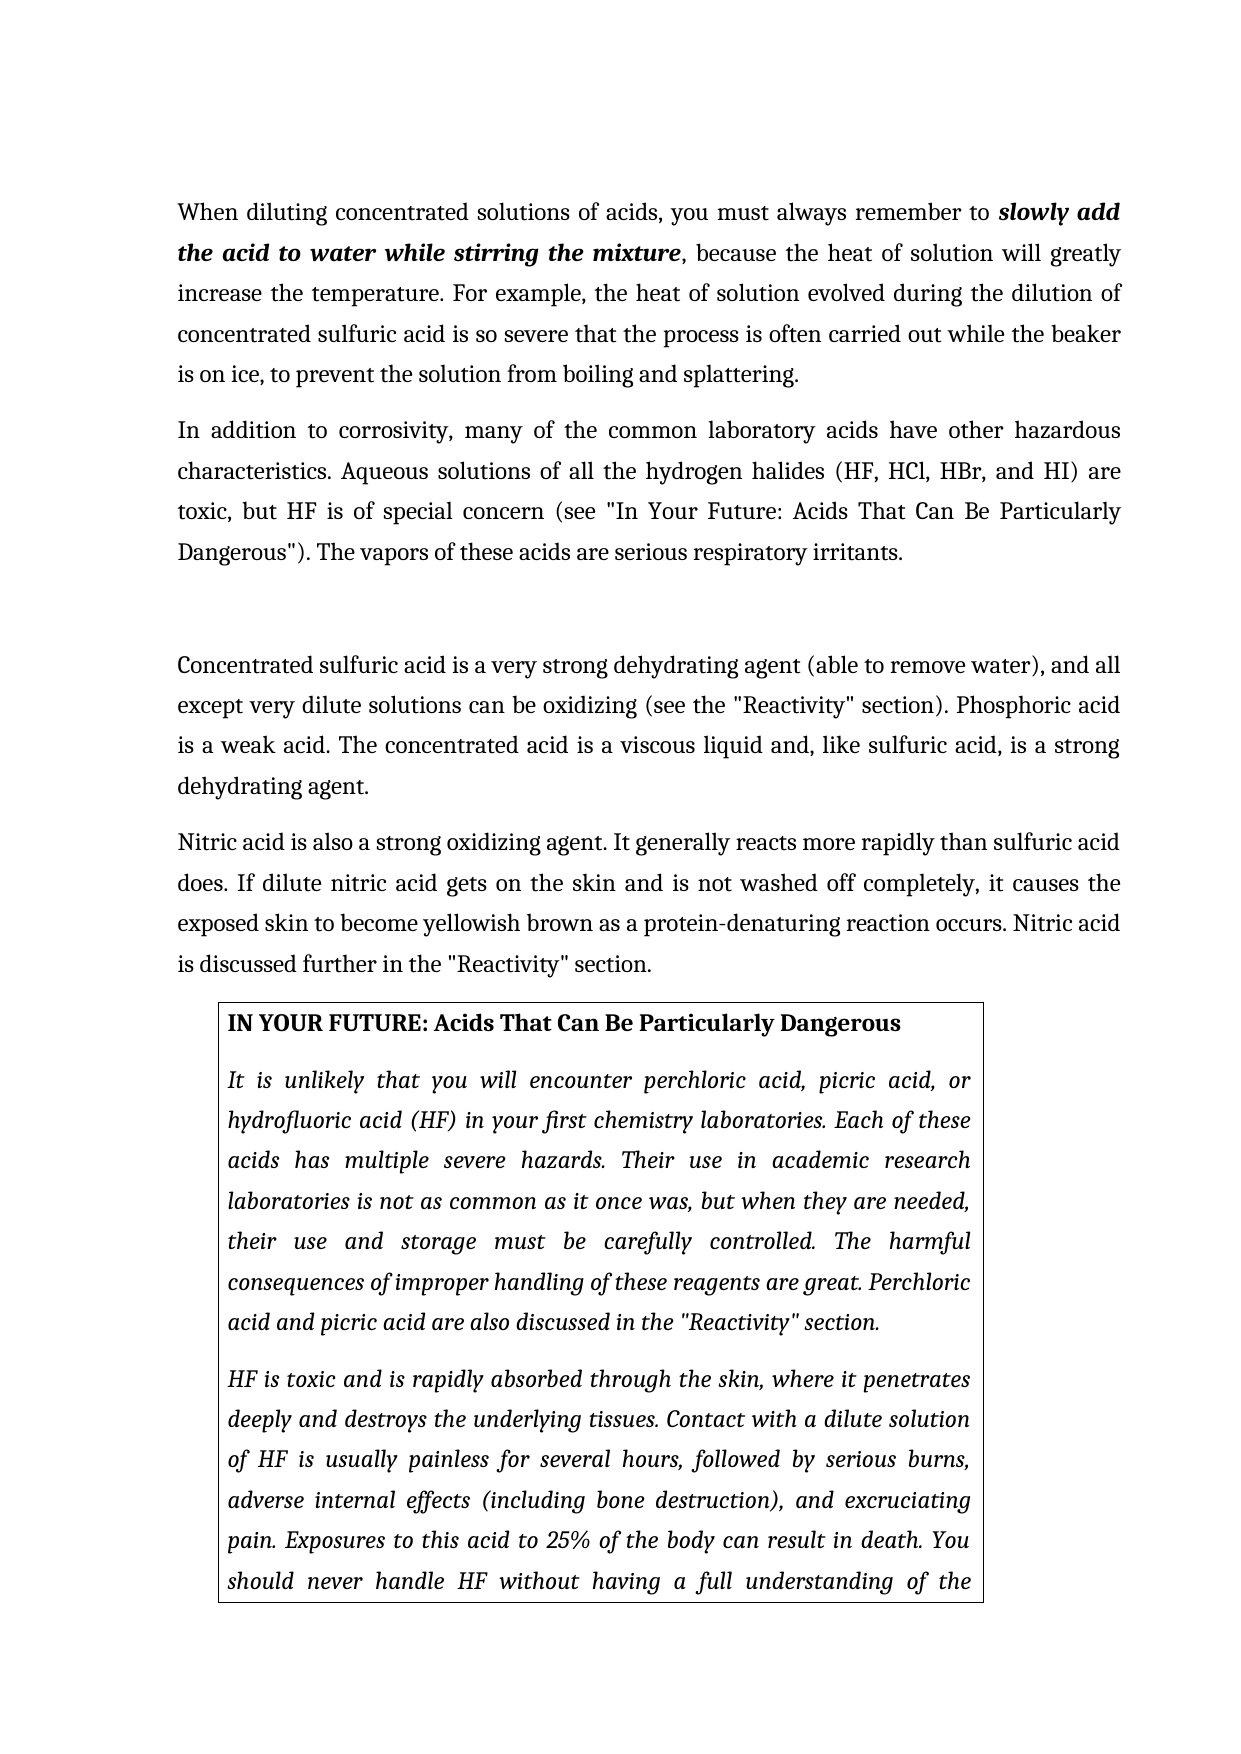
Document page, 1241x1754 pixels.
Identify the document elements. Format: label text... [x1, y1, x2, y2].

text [219, 1357, 983, 1602]
text Nitric acid is also a strong oxidizing agent. It generally reacts more rapidly than sulfuric acid does. If dilute nitric acid gets on the skin and is not washed off completely, it causes the exposed skin to become yellowish brown as a protein-denaturing reaction occurs. Nitric acid is discussed further in the "Reactivity" section. [177, 824, 1122, 983]
text It is unlikely that you will encounter perchloric acid, picric acid, or hydrofluoric acid (HF) in your first chemistry laboratories. Each of these acids has multiple severe hazards. Their use in academic research laboratories is not as common as it once was, but when they are needed, their use and storage must be carefully controlled. The harmful consequences of improper handling of these reagents are great. Perchloric acid and picric acid are also discussed in the "Reactivity" section. [219, 1058, 983, 1341]
text When diluting concentrated solutions of acids, you must always remember to slowly add the acid to water while stirring the mixture, because the heat of solution will greatly increase the temperature. For example, the heat of solution evolved during the dilution of concentrated sulfuric acid is so severe that the process is often carried out while the beaker is on ice, to prevent the solution from boiling and splattering. [177, 194, 1122, 393]
text Concentrated sulfuric acid is a very strong dehydrating agent (able to remove water), and all except very dilute solutions can be oxidizing (see the "Reactivity" section). Phosphoric acid is a weak acid. The concentrated acid is a viscous liquid and, like sulfuric acid, is a strong dehydrating agent. [177, 646, 1122, 805]
text In addition to corrosivity, many of the common laboratory acids have other hazardous characteristics. Aqueous solutions of all the hydrogen halides (HF, HCl, HBr, and HI) are toxic, but HF is of special concern (see "In Your Future: Acids That Can Be Particularly Dangerous"). The vapors of these acids are serious respiratory irritants. [177, 412, 1122, 571]
text IN YOUR FUTURE: Acids That Can Be Particularly Dangerous [219, 1003, 983, 1042]
